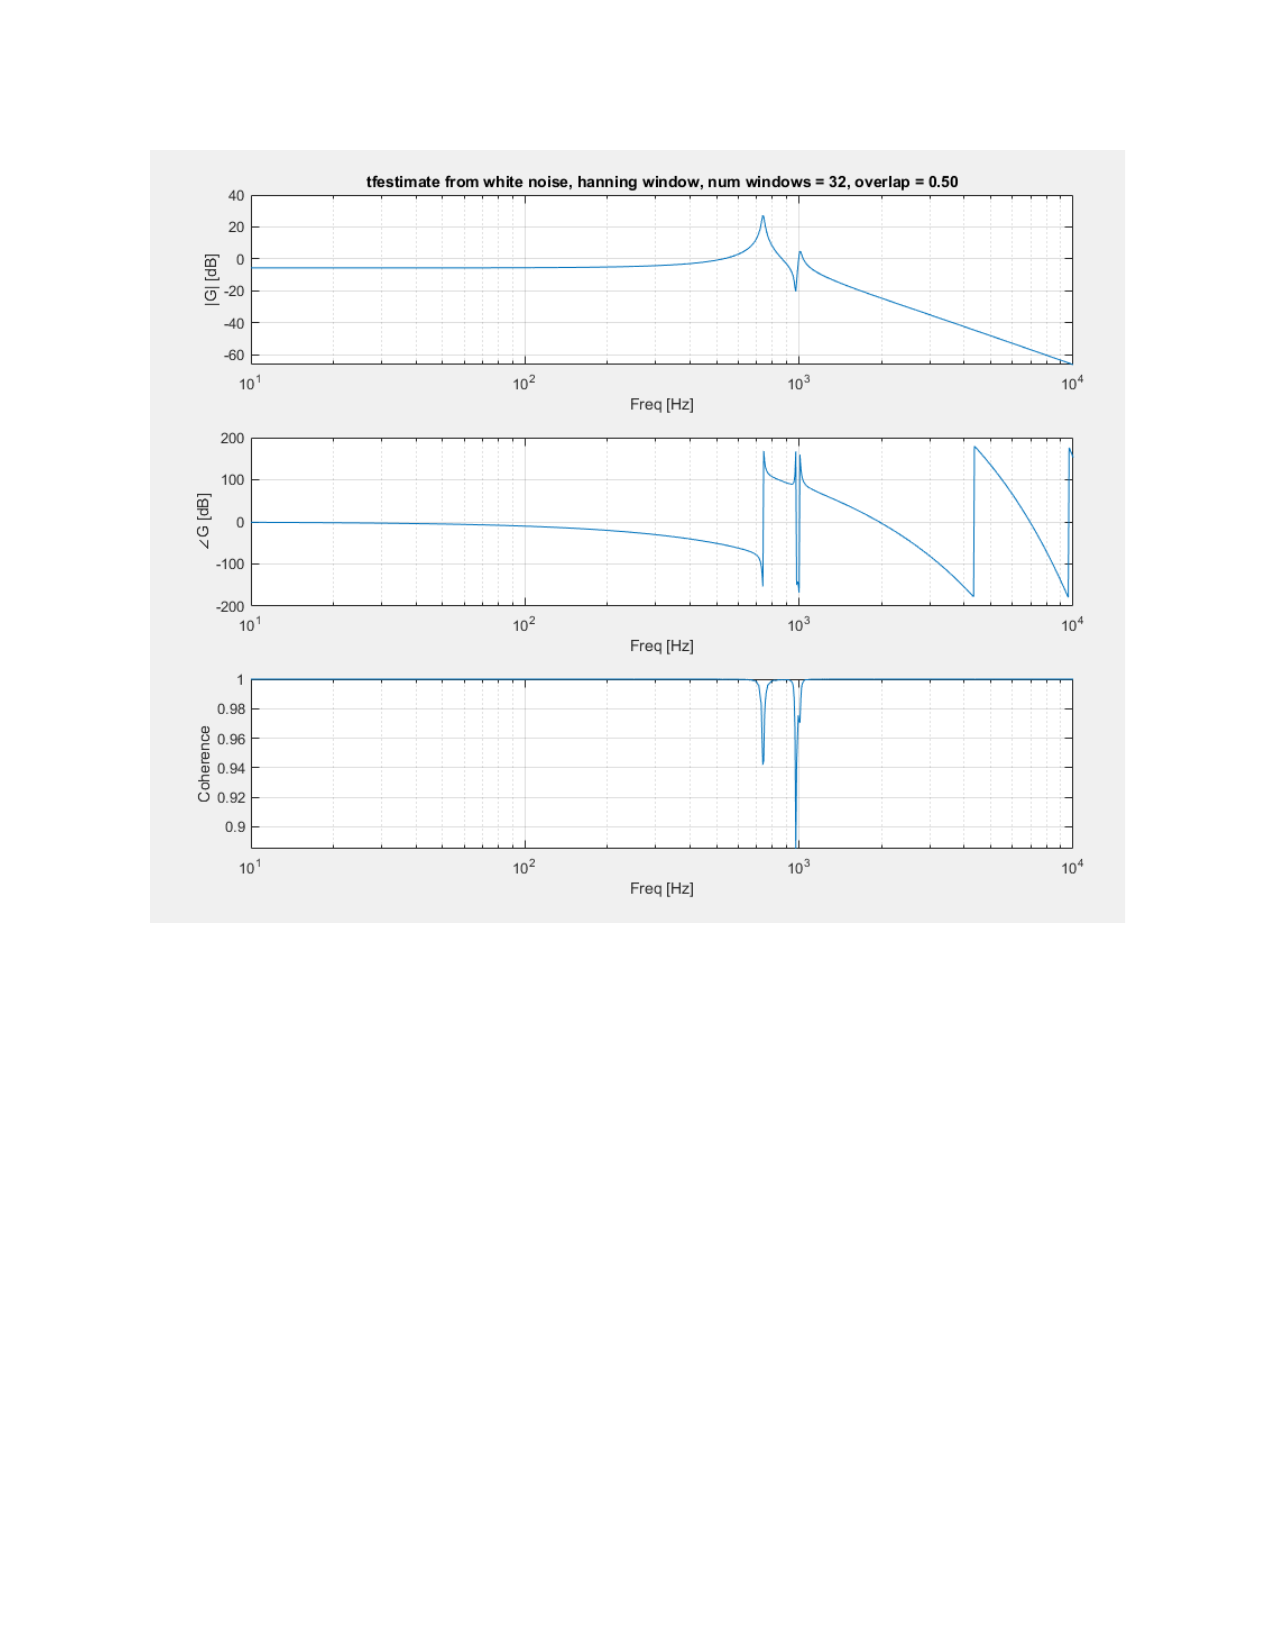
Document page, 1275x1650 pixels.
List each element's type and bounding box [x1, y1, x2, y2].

picture [150, 150, 1125, 923]
